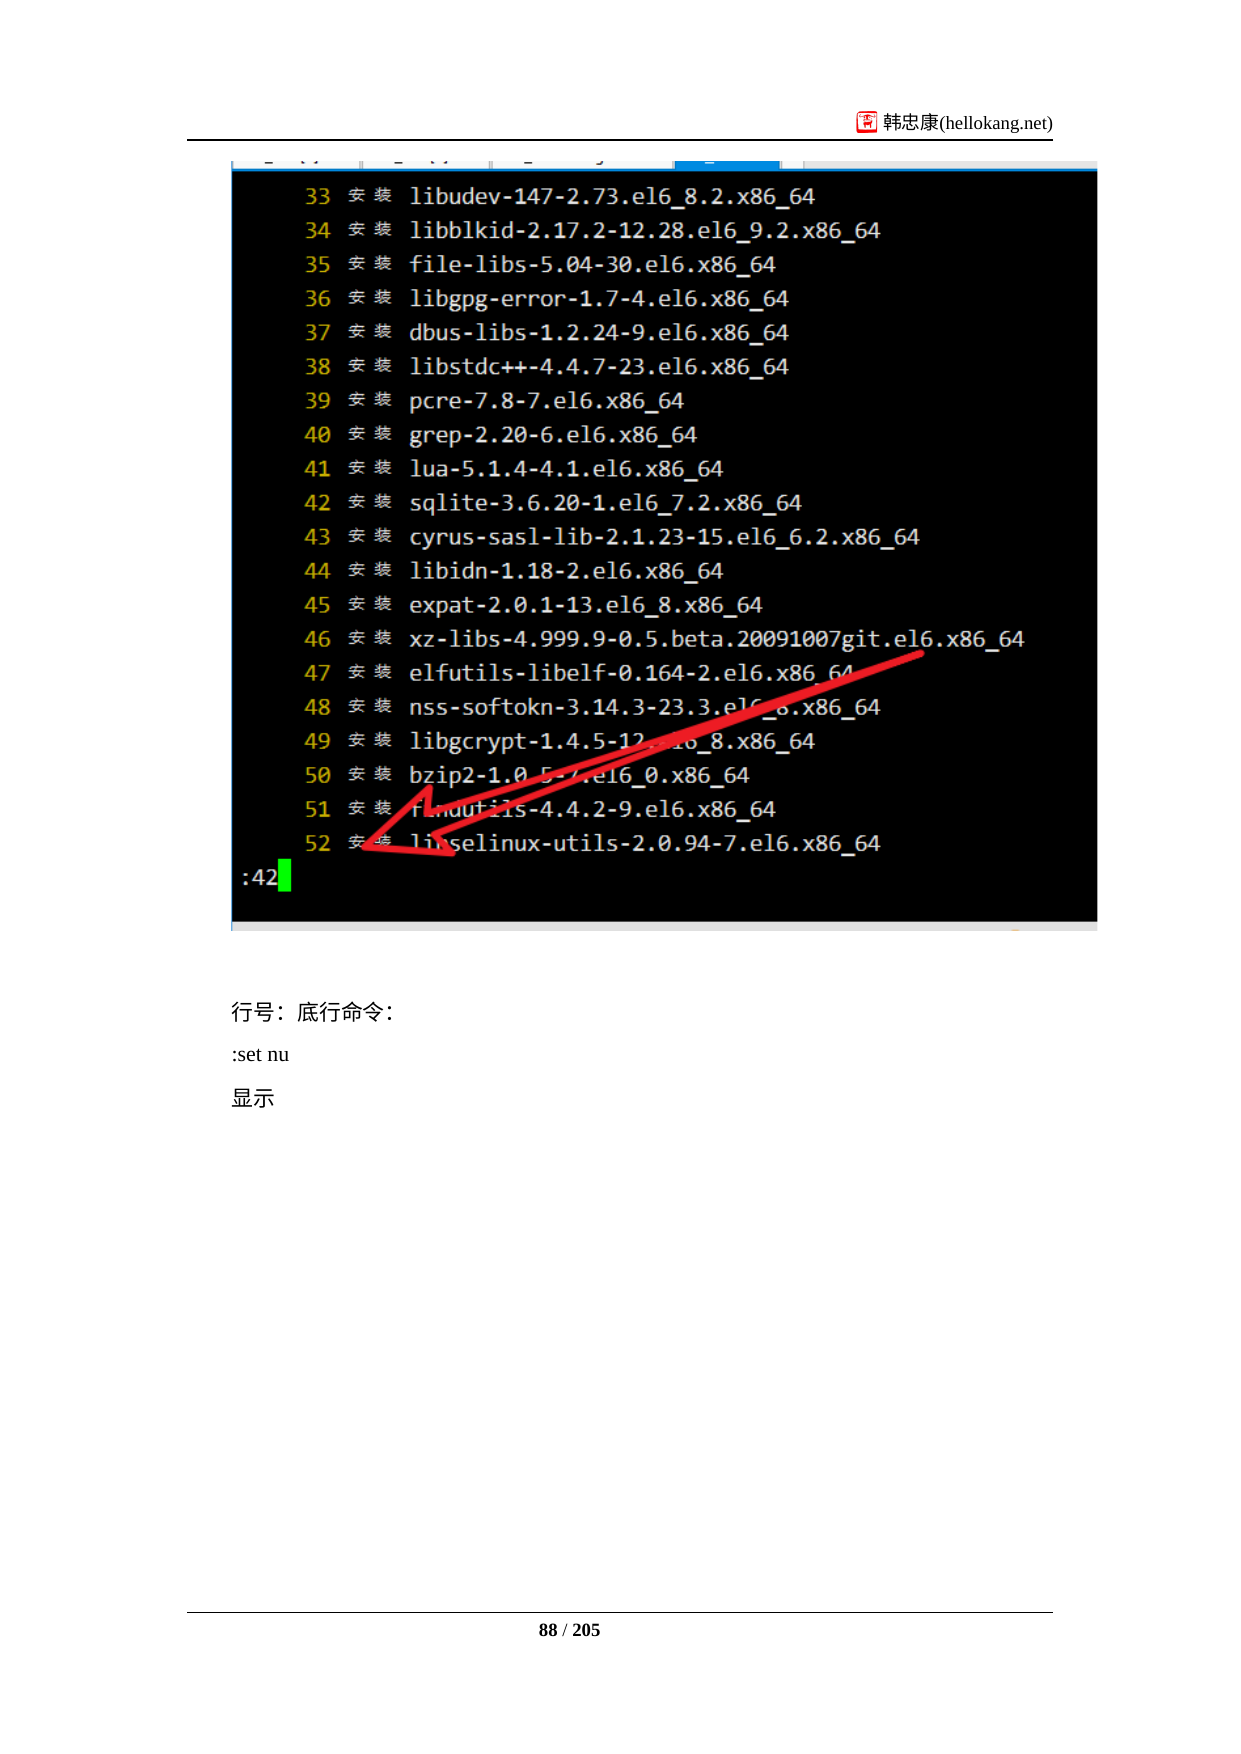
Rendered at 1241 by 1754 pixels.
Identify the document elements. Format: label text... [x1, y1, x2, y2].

picture [231, 161, 1098, 931]
text 行号：底行命令： [187, 994, 1053, 1027]
text :set nu [187, 1037, 1053, 1070]
text 显示 [187, 1080, 1053, 1113]
picture [856, 111, 878, 133]
